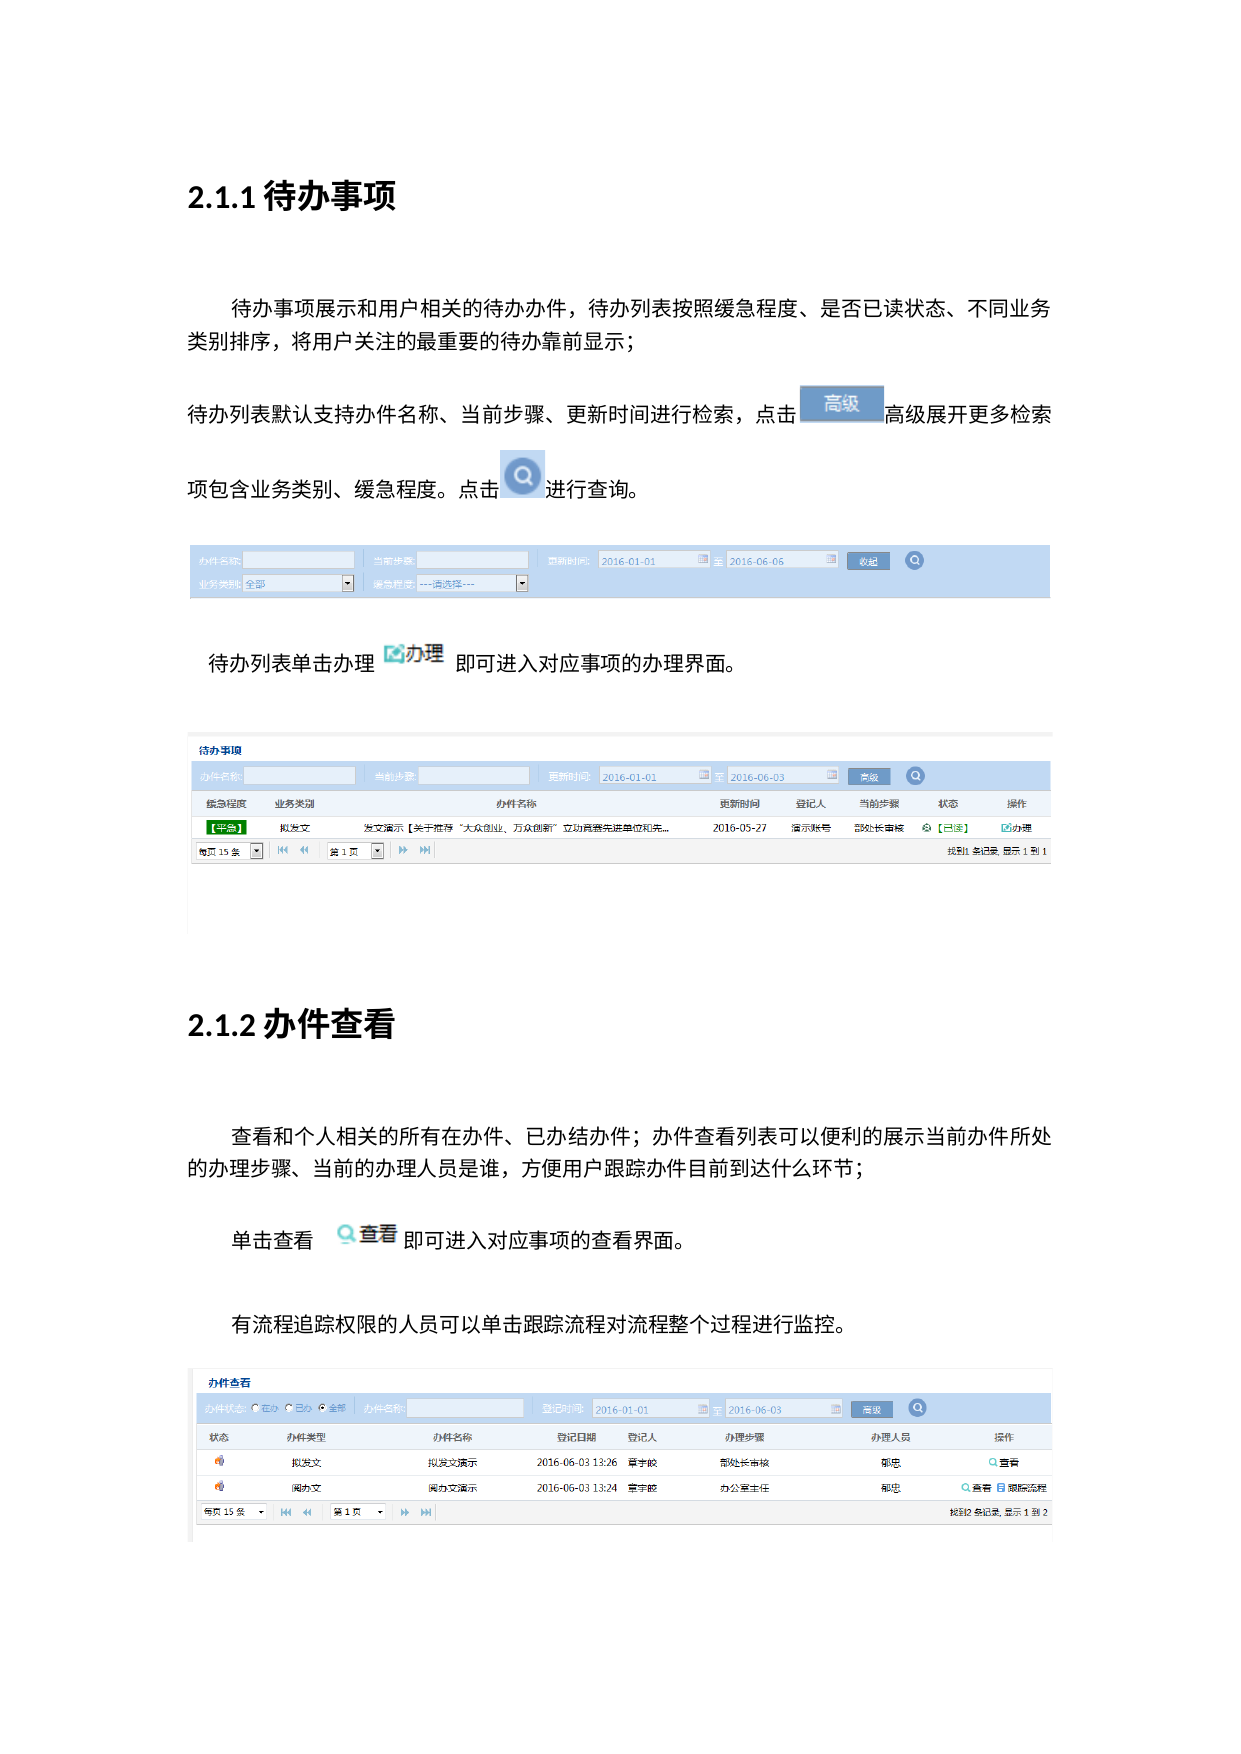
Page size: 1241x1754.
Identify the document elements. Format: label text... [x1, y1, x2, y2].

text 待办列表单击办理即可进入对应事项的办理界面。 [187, 639, 1053, 704]
text 待办事项展示和用户相关的待办办件，待办列表按照缓急程度、是否已读状态、不同业务类别排序，将用户关注的最重要的待办靠前显示； [187, 291, 1053, 356]
picture [799, 385, 885, 423]
picture [375, 638, 455, 672]
text 办件查看 [187, 989, 1053, 1054]
picture [187, 544, 1053, 599]
text 单击查看即可进入对应事项的查看界面。 [187, 1213, 1053, 1278]
text 待办事项 [187, 162, 1053, 227]
picture [187, 732, 1053, 934]
text 有流程追踪权限的人员可以单击跟踪流程对流程整个过程进行监控。 [187, 1307, 1053, 1340]
text 查看和个人相关的所有在办件、已办结办件；办件查看列表可以便利的展示当前办件所处的办理步骤、当前的办理人员是谁，方便用户跟踪办件目前到达什么环节； [187, 1119, 1053, 1184]
picture [500, 450, 546, 498]
picture [314, 1213, 404, 1249]
picture [187, 1368, 1053, 1542]
text 待办列表默认支持办件名称、当前步骤、更新时间进行检索，点击高级展开更多检索项包含业务类别、缓急程度。点击进行查询。 [187, 385, 1053, 515]
